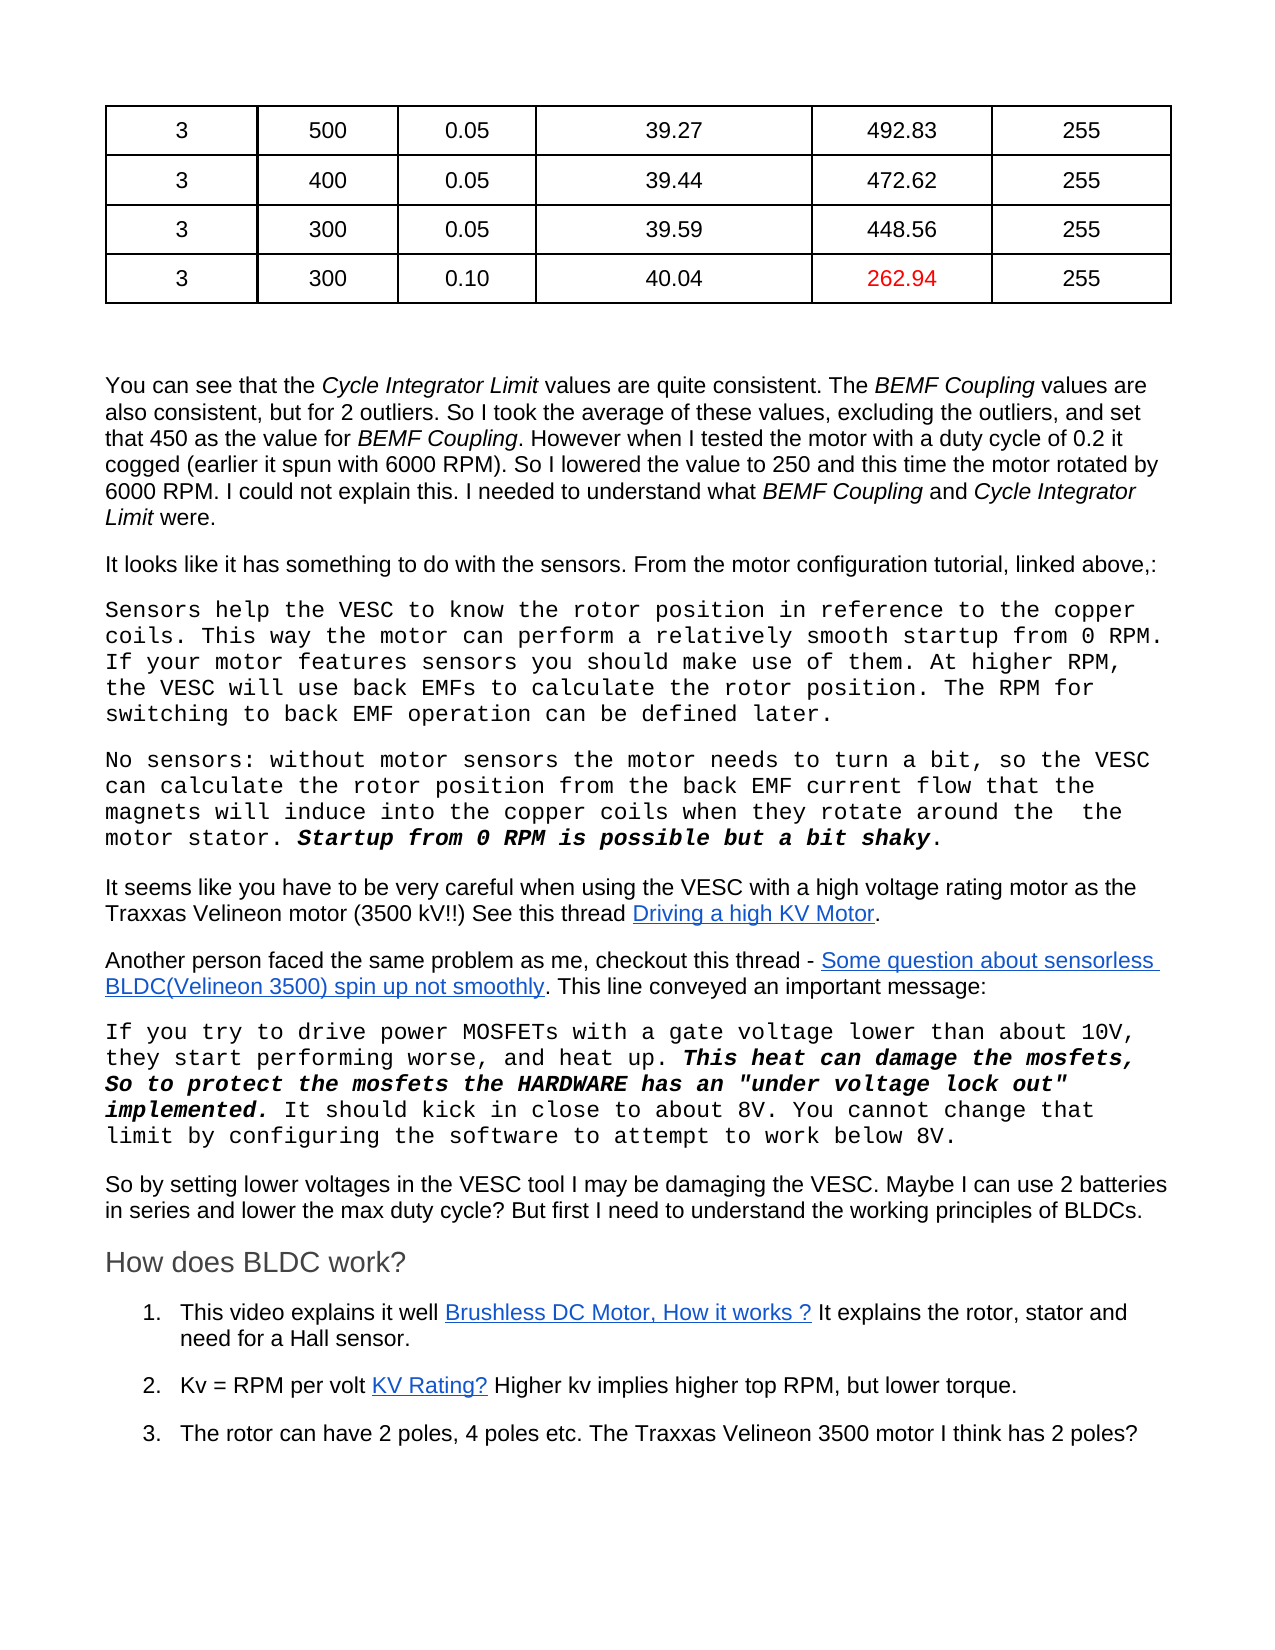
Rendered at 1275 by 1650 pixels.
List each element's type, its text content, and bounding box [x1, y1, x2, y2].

table_cell 3 [107, 156, 256, 203]
table_cell 3 [107, 255, 256, 302]
table_cell 255 [993, 107, 1170, 154]
table_cell 39.27 [537, 107, 811, 154]
table_cell 39.44 [537, 156, 811, 203]
table_cell 262.94 [813, 255, 991, 302]
table_cell 0.05 [399, 206, 535, 253]
text So by setting lower voltages in the VESC tool I may be damaging the VESC. Maybe I can use 2 batteries in series and lower the max duty cycle? But first I need to understand the working principles of BLDCs. [105, 1171, 1170, 1224]
table_cell 3 [107, 107, 256, 154]
table_cell 500 [259, 107, 397, 154]
text If you try to drive power MOSFETs with a gate voltage lower than about 10V, they start performing worse, and heat up. This heat can damage the mosfets, So to protect the mosfets the HARDWARE has an "under voltage lock out" implemented. It should kick in close to about 8V. You cannot change that limit by configuring the software to attempt to work below 8V. [105, 1021, 1170, 1150]
table_cell 3 [107, 206, 256, 253]
text No sensors: without motor sensors the motor needs to turn a bit, so the VESC can calculate the rotor position from the back EMF current flow that the magnets will induce into the copper coils when they rotate around the the motor stator. Startup from 0 RPM is possible but a bit shaky. [105, 749, 1170, 853]
table_cell 255 [993, 206, 1170, 253]
table_cell 448.56 [813, 206, 991, 253]
table_cell 300 [259, 255, 397, 302]
table_cell 492.83 [813, 107, 991, 154]
text Sensors help the VESC to know the rotor position in reference to the copper coils. This way the motor can perform a relatively smooth startup from 0 RPM. If your motor features sensors you should make use of them. At higher RPM, the VESC will use back EMFs to calculate the rotor position. The RPM for switching to back EMF operation can be defined later. [105, 598, 1170, 728]
table_cell 0.05 [399, 156, 535, 203]
table_cell 255 [993, 156, 1170, 203]
table_cell 300 [259, 206, 397, 253]
table_cell 0.10 [399, 255, 535, 302]
list Kv = RPM per volt KV Rating? Higher kv implies higher top RPM, but lower torque. [142, 1372, 1170, 1399]
table_cell 472.62 [813, 156, 991, 203]
list This video explains it well Brushless DC Motor, How it works ? It explains the rotor, stator and need for a Hall sensor. [142, 1299, 1170, 1352]
text Another person faced the same problem as me, checkout this thread - Some question about sensorless BLDC(Velineon 3500) spin up not smoothly. This line conveyed an important message: [105, 947, 1170, 1000]
table_cell 400 [259, 156, 397, 203]
table_cell 255 [993, 255, 1170, 302]
text It seems like you have to be very careful when using the VESC with a high voltage rating motor as the Traxxas Velineon motor (3500 kV!!) See this thread Driving a high KV Motor. [105, 873, 1170, 926]
list The rotor can have 2 poles, 4 poles etc. The Traxxas Velineon 3500 motor I think has 2 poles? [142, 1420, 1170, 1446]
table_cell 40.04 [537, 255, 811, 302]
text You can see that the Cycle Integrator Limit values are quite consistent. The BEMF Coupling values are also consistent, but for 2 outliers. So I took the average of these values, excluding the outliers, and set that 450 as the value for BEMF Coupling. However when I tested the motor with a duty cycle of 0.2 it cogged (earlier it spun with 6000 RPM). So I lowered the value to 250 and this time the motor rotated by 6000 RPM. I could not explain this. I needed to understand what BEMF Coupling and Cycle Integrator Limit were. [105, 372, 1170, 530]
table_cell 0.05 [399, 107, 535, 154]
text It looks like it has something to do with the sensors. From the motor configuration tutorial, linked above,: [105, 551, 1170, 577]
table_cell 39.59 [537, 206, 811, 253]
subtitle How does BLDC work? [105, 1244, 1170, 1278]
